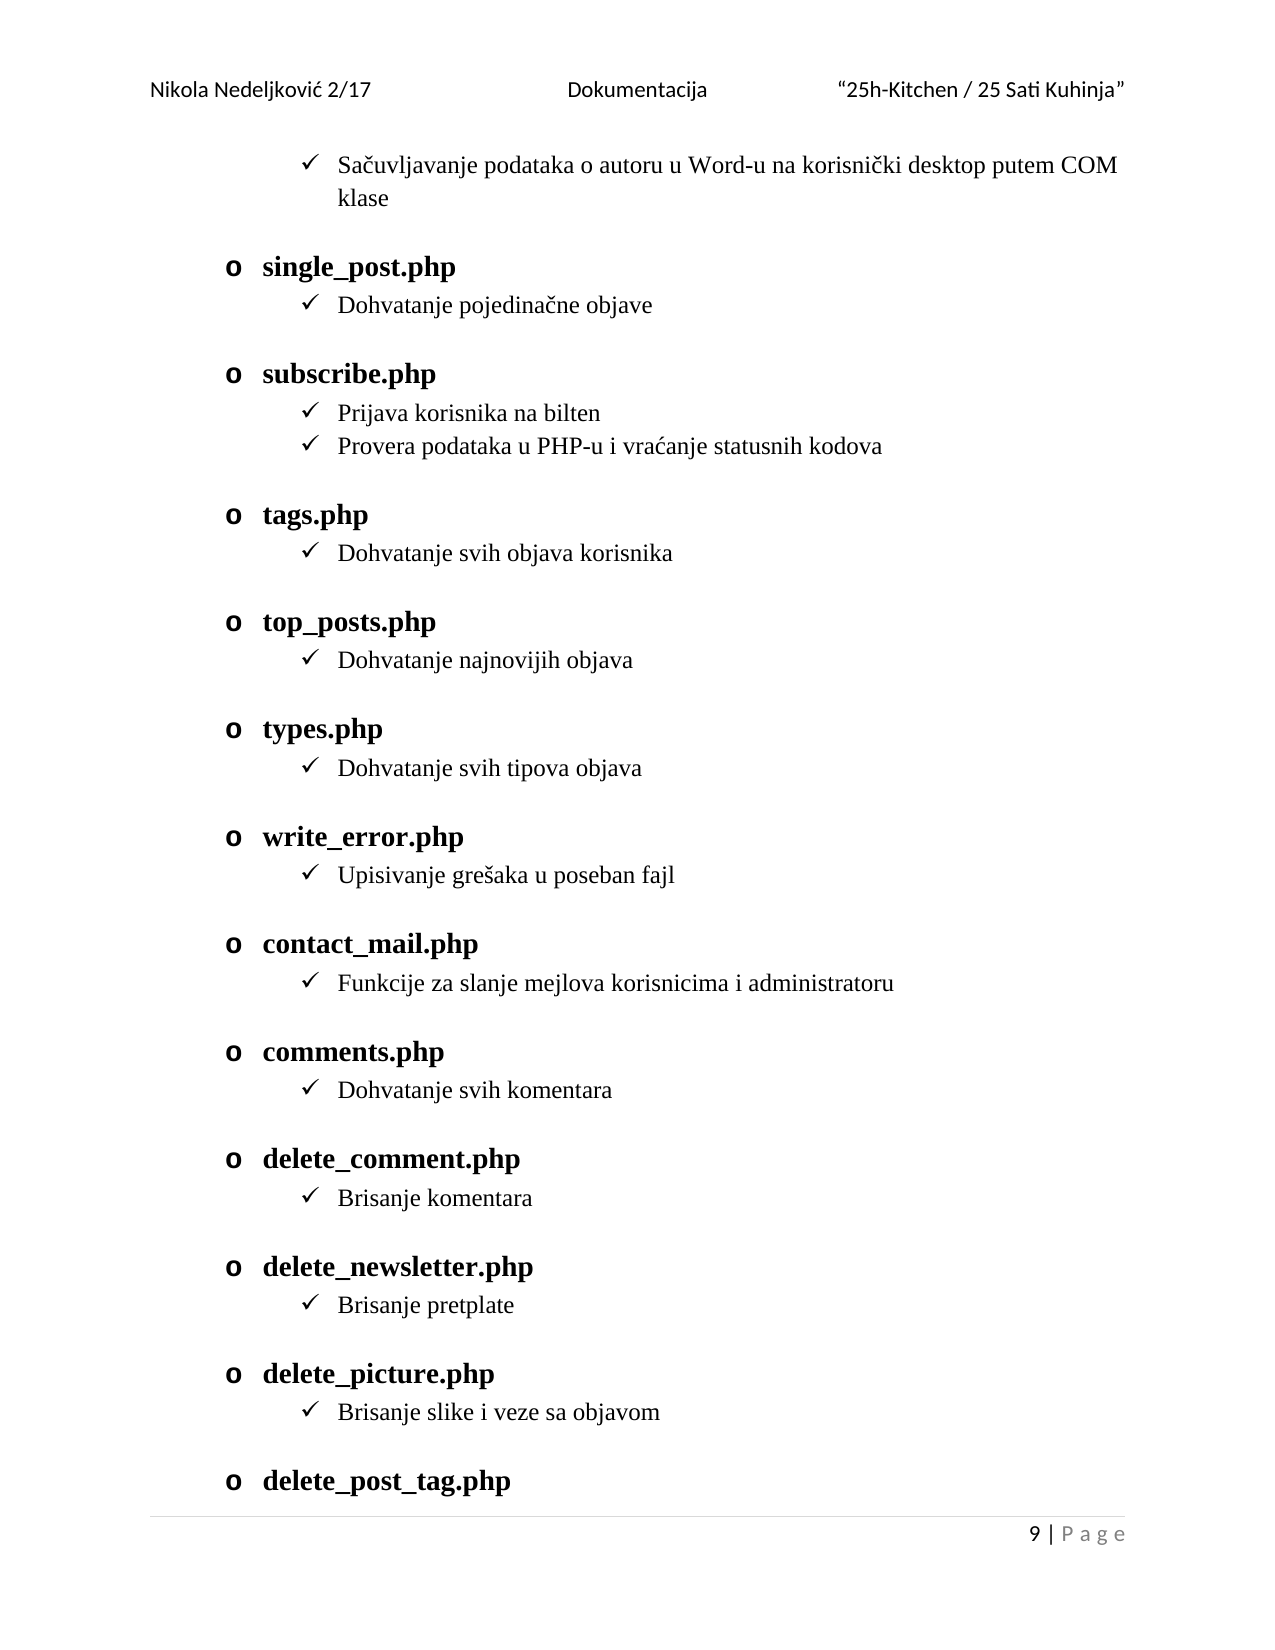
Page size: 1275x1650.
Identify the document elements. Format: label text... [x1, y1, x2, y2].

list Brisanje slike i veze sa objavom [300, 1397, 1125, 1426]
list Dohvatanje svih tipova objava [300, 753, 1125, 782]
list comments.php [225, 1034, 1125, 1070]
list Dohvatanje najnovijih objava [300, 646, 1125, 674]
list contact_mail.php [225, 926, 1125, 962]
list Sačuvljavanje podataka o autoru u Word-u na korisnički desktop putem COM klase [300, 150, 1125, 212]
list Funkcije za slanje mejlova korisnicima i administratoru [300, 968, 1125, 997]
list tags.php [225, 497, 1125, 533]
list Dohvatanje pojedinačne objave [300, 290, 1125, 319]
list types.php [225, 712, 1125, 748]
list subscribe.php [225, 356, 1125, 392]
list delete_comment.php [225, 1141, 1125, 1177]
list Upisivanje grešaka u poseban fajl [300, 860, 1125, 889]
list Brisanje komentara [300, 1183, 1125, 1211]
list top_posts.php [225, 604, 1125, 640]
list Dohvatanje svih objava korisnika [300, 538, 1125, 567]
list write_error.php [225, 819, 1125, 855]
list Brisanje pretplate [300, 1290, 1125, 1319]
list single_post.php [225, 249, 1125, 285]
list delete_picture.php [225, 1356, 1125, 1392]
list Prijava korisnika na bilten [300, 398, 1125, 427]
list delete_newsletter.php [225, 1249, 1125, 1285]
list delete_post_tag.php [225, 1463, 1125, 1499]
list Dohvatanje svih komentara [300, 1075, 1125, 1104]
list Provera podataka u PHP-u i vraćanje statusnih kodova [300, 431, 1125, 459]
